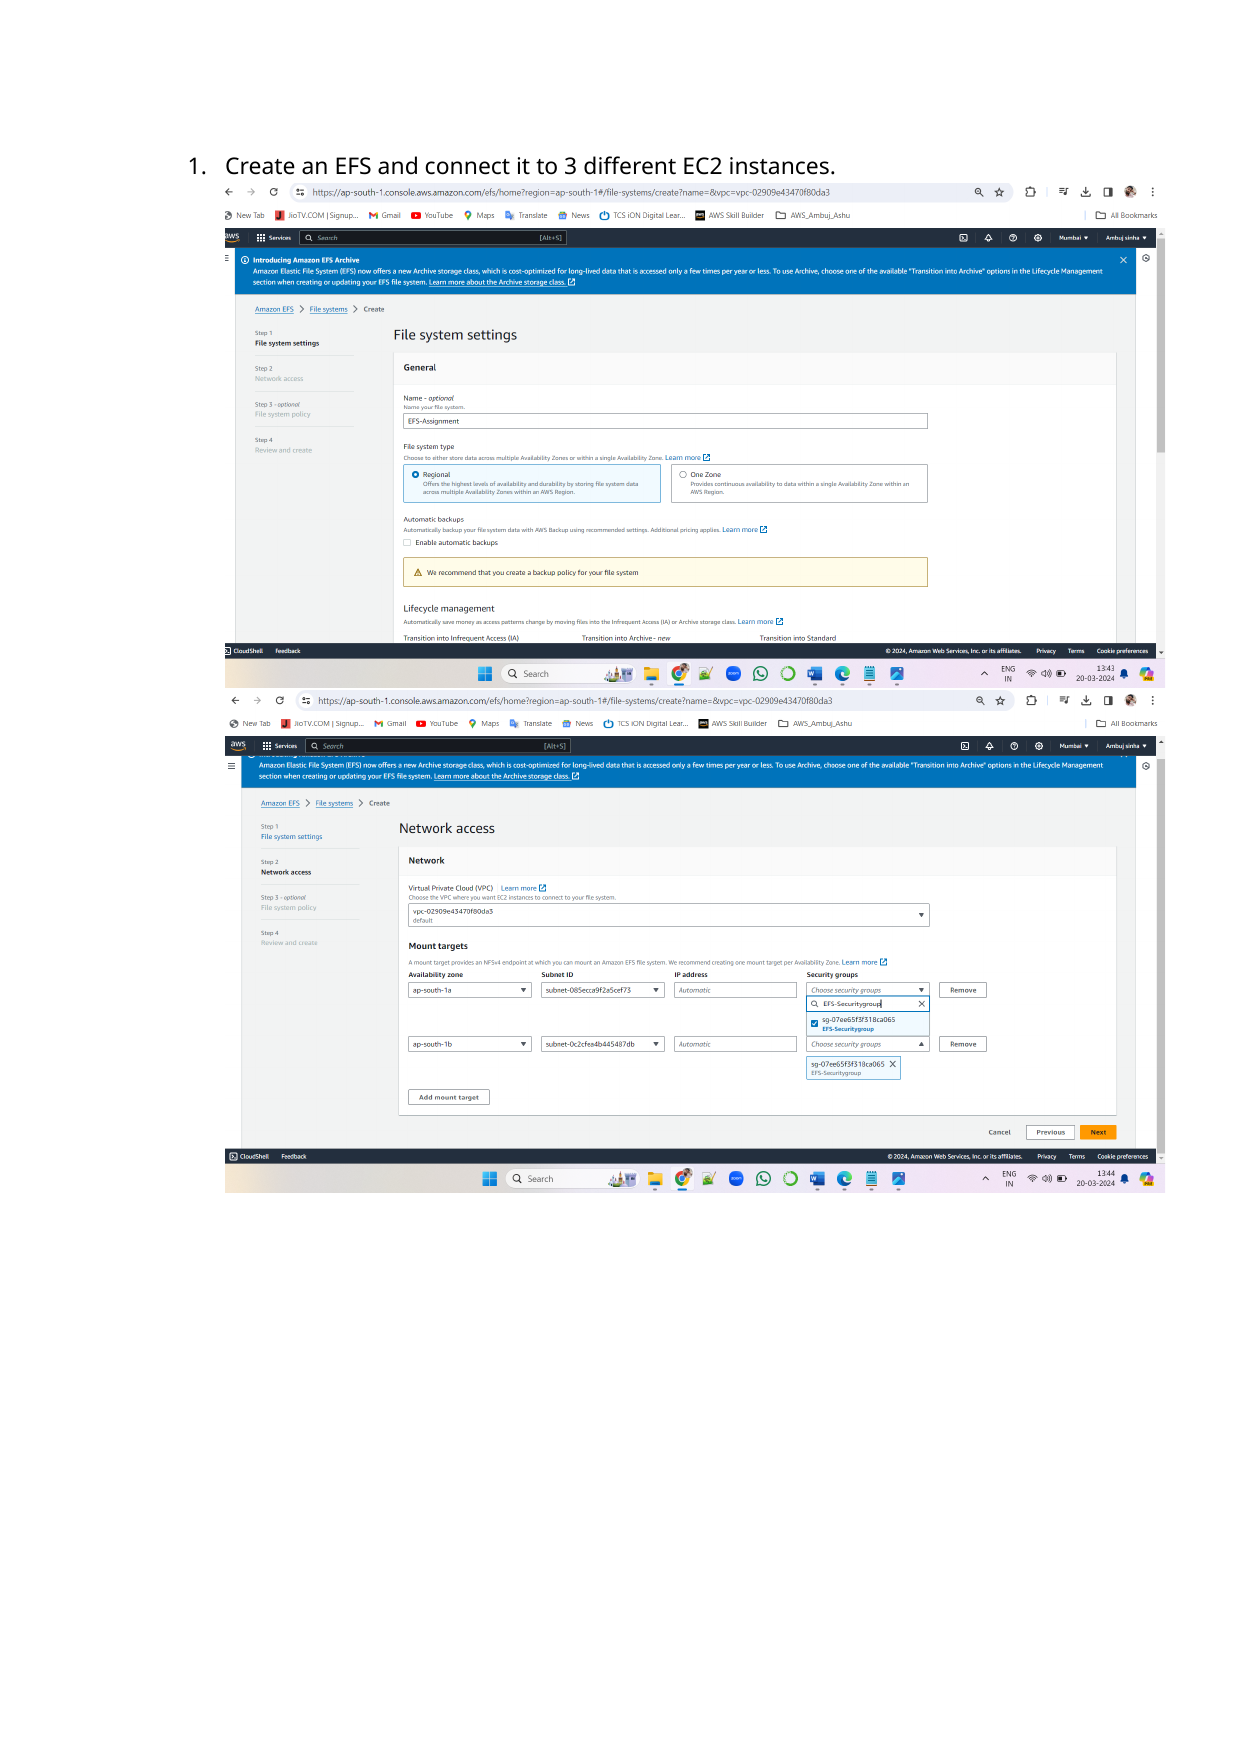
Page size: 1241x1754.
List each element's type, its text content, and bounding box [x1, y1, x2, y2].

picture [225, 183, 1166, 688]
picture [225, 690, 1166, 1193]
